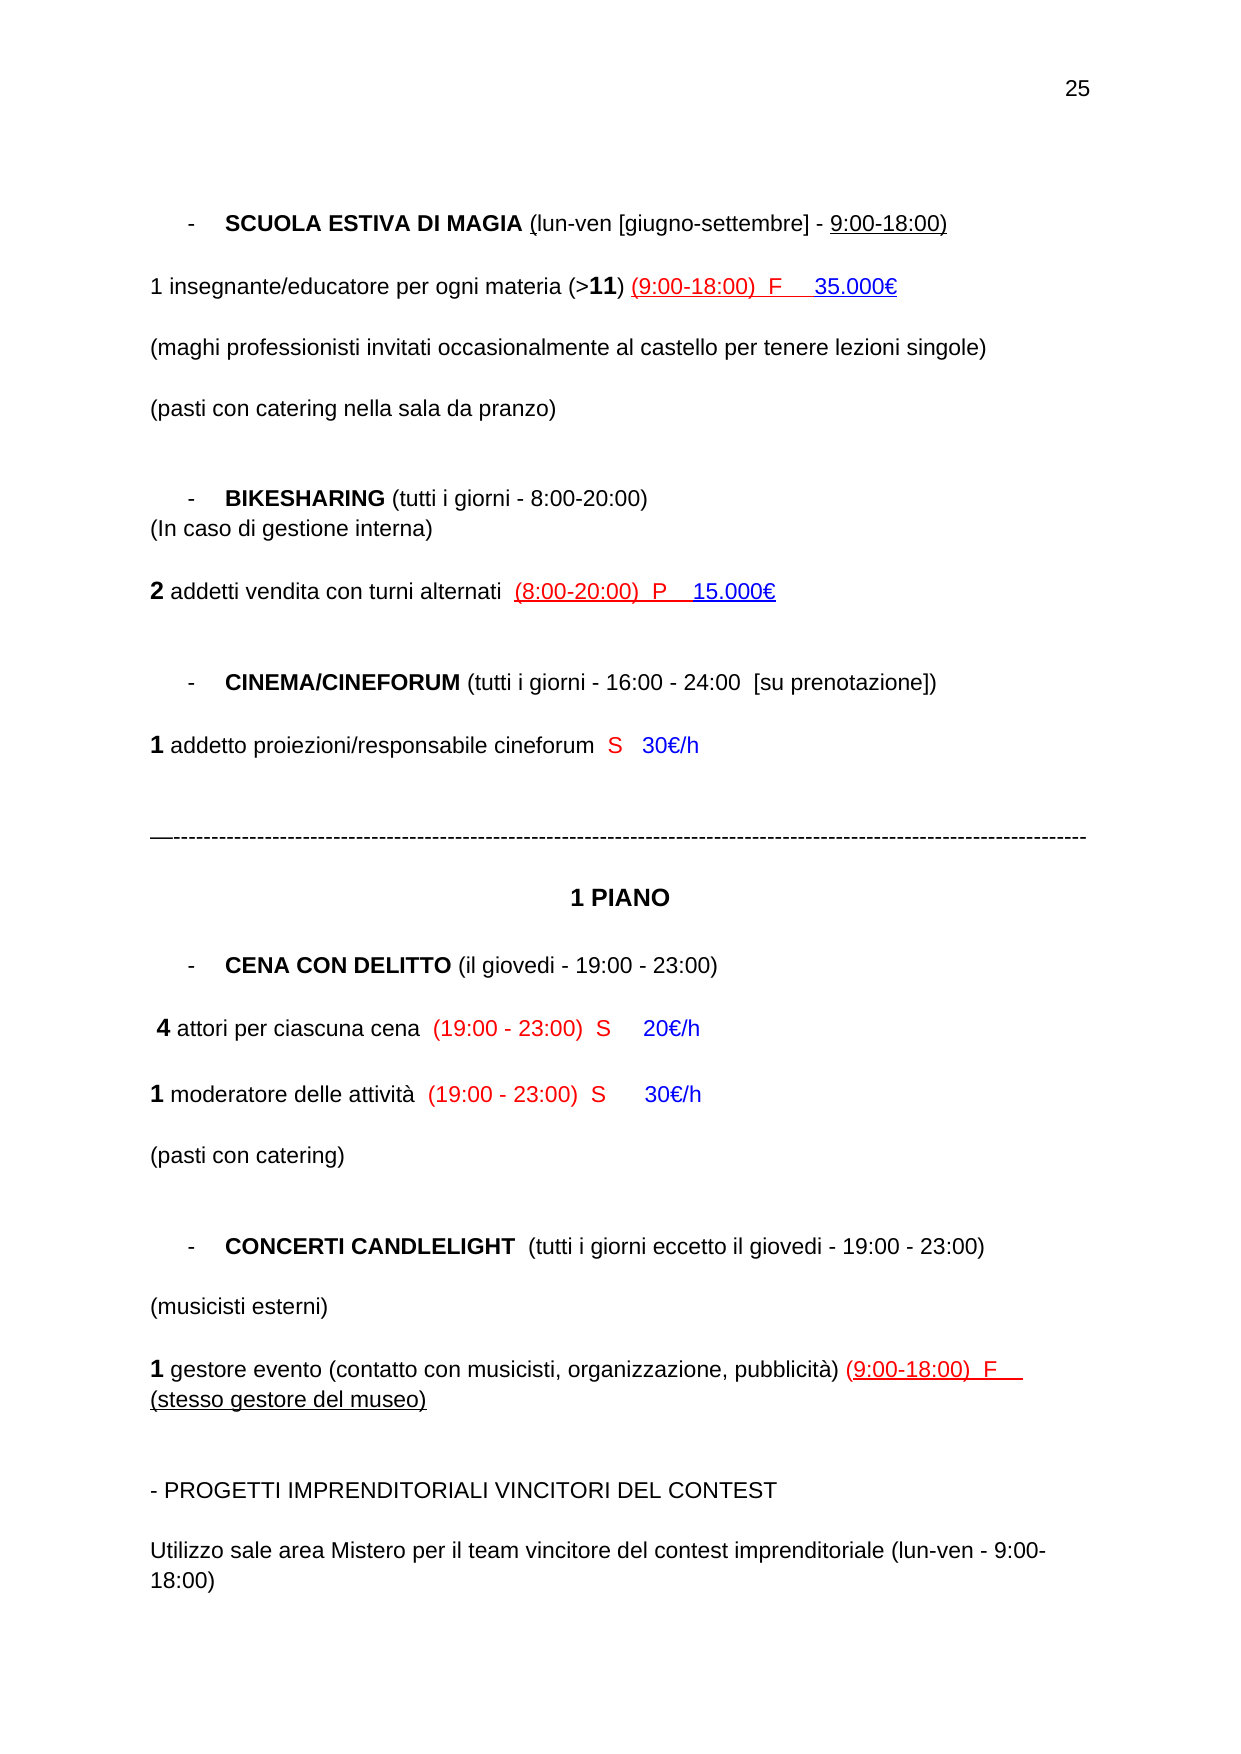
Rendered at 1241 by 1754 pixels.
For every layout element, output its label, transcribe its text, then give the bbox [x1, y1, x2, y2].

text 4 attori per ciascuna cena (19:00 - 23:00) S 20€/h [150, 1013, 1090, 1042]
text —------------------------------------------------------------------------------------------------------------------------ [150, 793, 1090, 849]
text 1 moderatore delle attività (19:00 - 23:00) S 30€/h [150, 1079, 1090, 1108]
text (pasti con catering) [150, 1142, 1090, 1168]
text (musicisti esterni) [150, 1293, 1090, 1319]
text Utilizzo sale area Mistero per il team vincitore del contest imprenditoriale (lun-ven - 9:00-18:00) [150, 1537, 1090, 1594]
text - PROGETTI IMPRENDITORIALI VINCITORI DEL CONTEST [150, 1477, 1090, 1503]
text (pasti con catering nella sala da pranzo) [150, 394, 1090, 421]
text 1 addetto proiezioni/responsabile cineforum S 30€/h [150, 729, 1090, 758]
text 1 PIANO [150, 883, 1090, 912]
list BIKESHARING (tutti i giorni - 8:00-20:00) [187, 485, 1090, 511]
text (maghi professionisti invitati occasionalmente al castello per tenere lezioni singole) [150, 334, 1090, 360]
list CENA CON DELITTO (il giovedi - 19:00 - 23:00) [187, 952, 1090, 979]
text 1 insegnante/educatore per ogni materia (>11) (9:00-18:00) F 35.000€ [150, 271, 1090, 299]
list CINEMA/CINEFORUM (tutti i giorni - 16:00 - 24:00 [su prenotazione]) [187, 669, 1090, 696]
text 1 gestore evento (contatto con musicisti, organizzazione, pubblicità) (9:00-18:00) F (stesso gestore del museo) [150, 1353, 1090, 1412]
text 2 addetti vendita con turni alternati (8:00-20:00) P 15.000€ [150, 576, 1090, 604]
list CONCERTI CANDLELIGHT (tutti i giorni eccetto il giovedi - 19:00 - 23:00) [187, 1233, 1090, 1259]
text (In caso di gestione interna) [150, 515, 1090, 542]
list SCUOLA ESTIVA DI MAGIA (lun-ven [giugno-settembre] - 9:00-18:00) [187, 210, 1090, 237]
